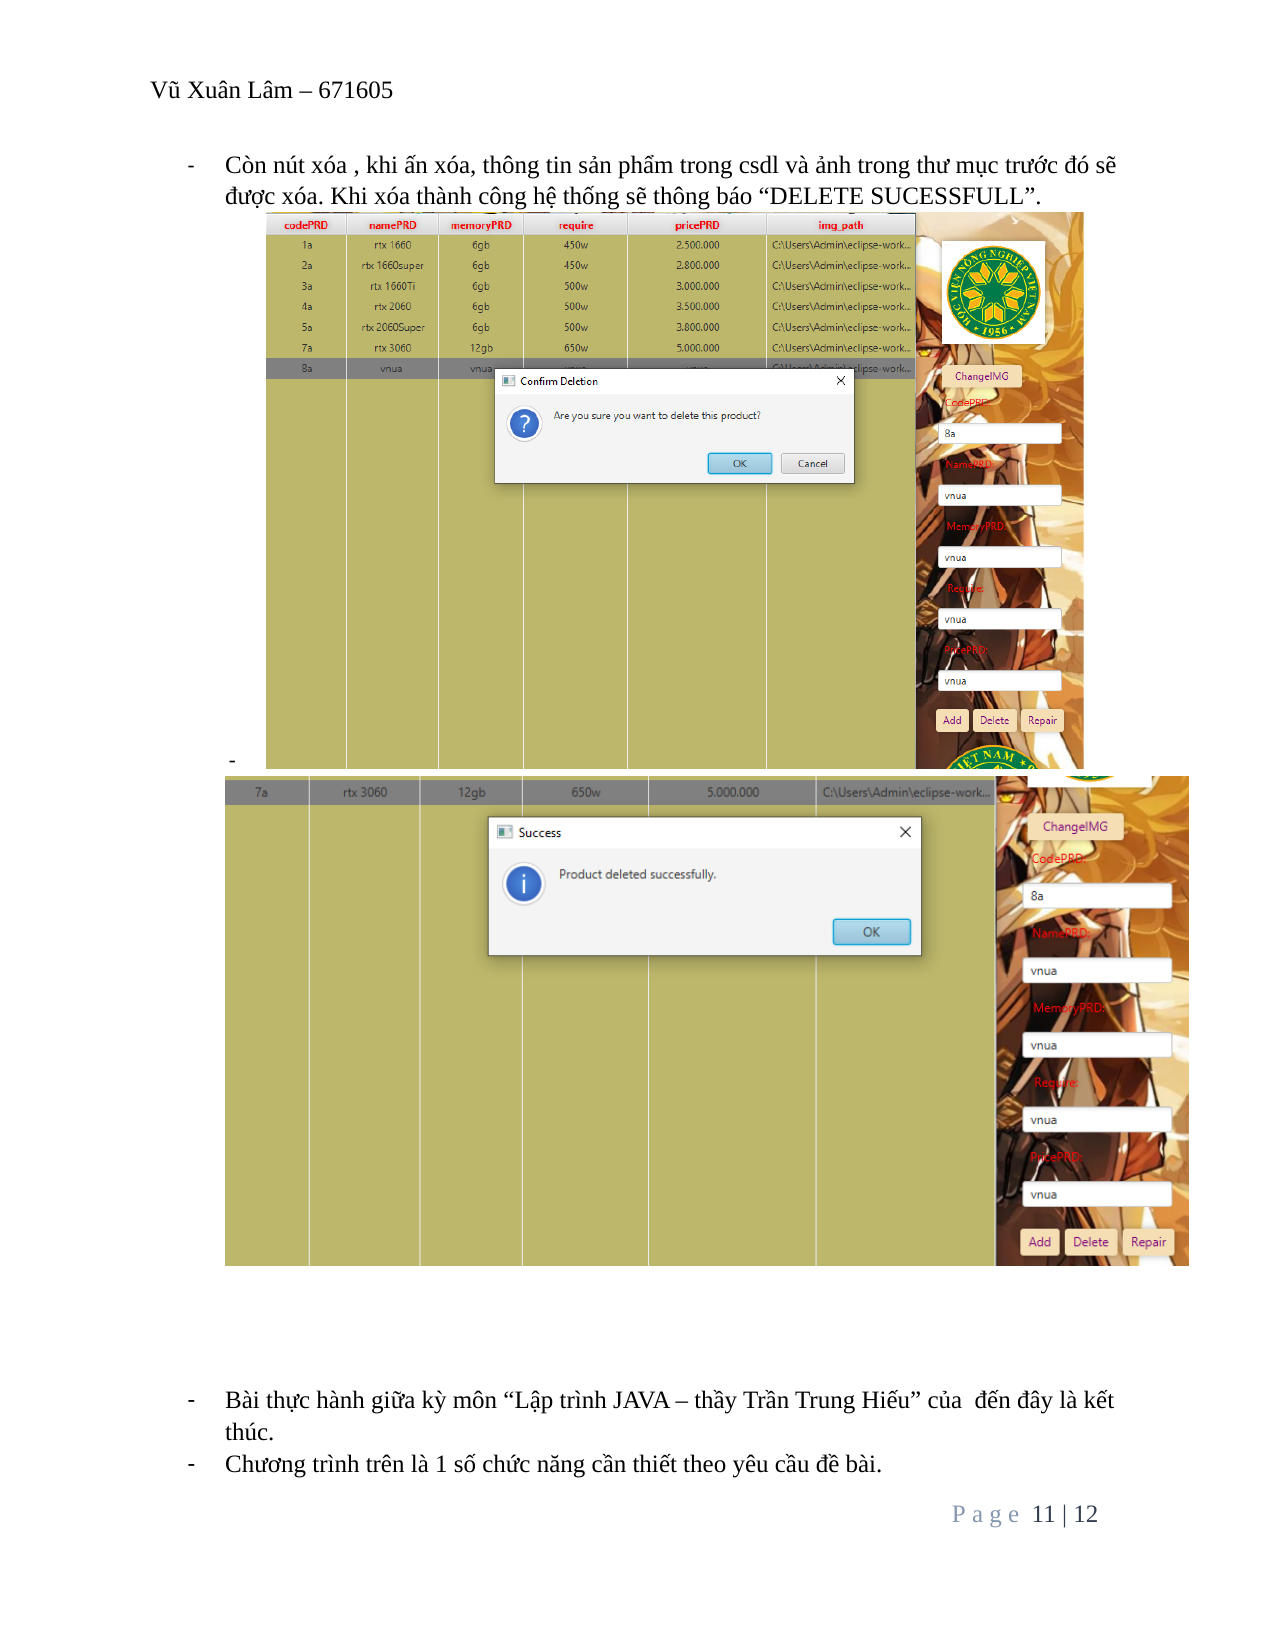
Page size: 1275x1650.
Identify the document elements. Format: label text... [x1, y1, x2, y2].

picture [225, 776, 1189, 1266]
picture [266, 212, 1084, 769]
list Còn nút xóa , khi ấn xóa, thông tin sản phẩm trong csdl và ảnh trong thư mục trước đó sẽ được xóa. Khi xóa thành công hệ thống sẽ thông báo “DELETE SUCESSFULL”. [187, 150, 1125, 210]
list Bài thực hành giữa kỳ môn “Lập trình JAVA – thầy Trần Trung Hiếu” của đến đây là kết thúc. [187, 1384, 1125, 1445]
list Chương trình trên là 1 số chức năng cần thiết theo yêu cầu đề bài. [187, 1448, 1125, 1478]
